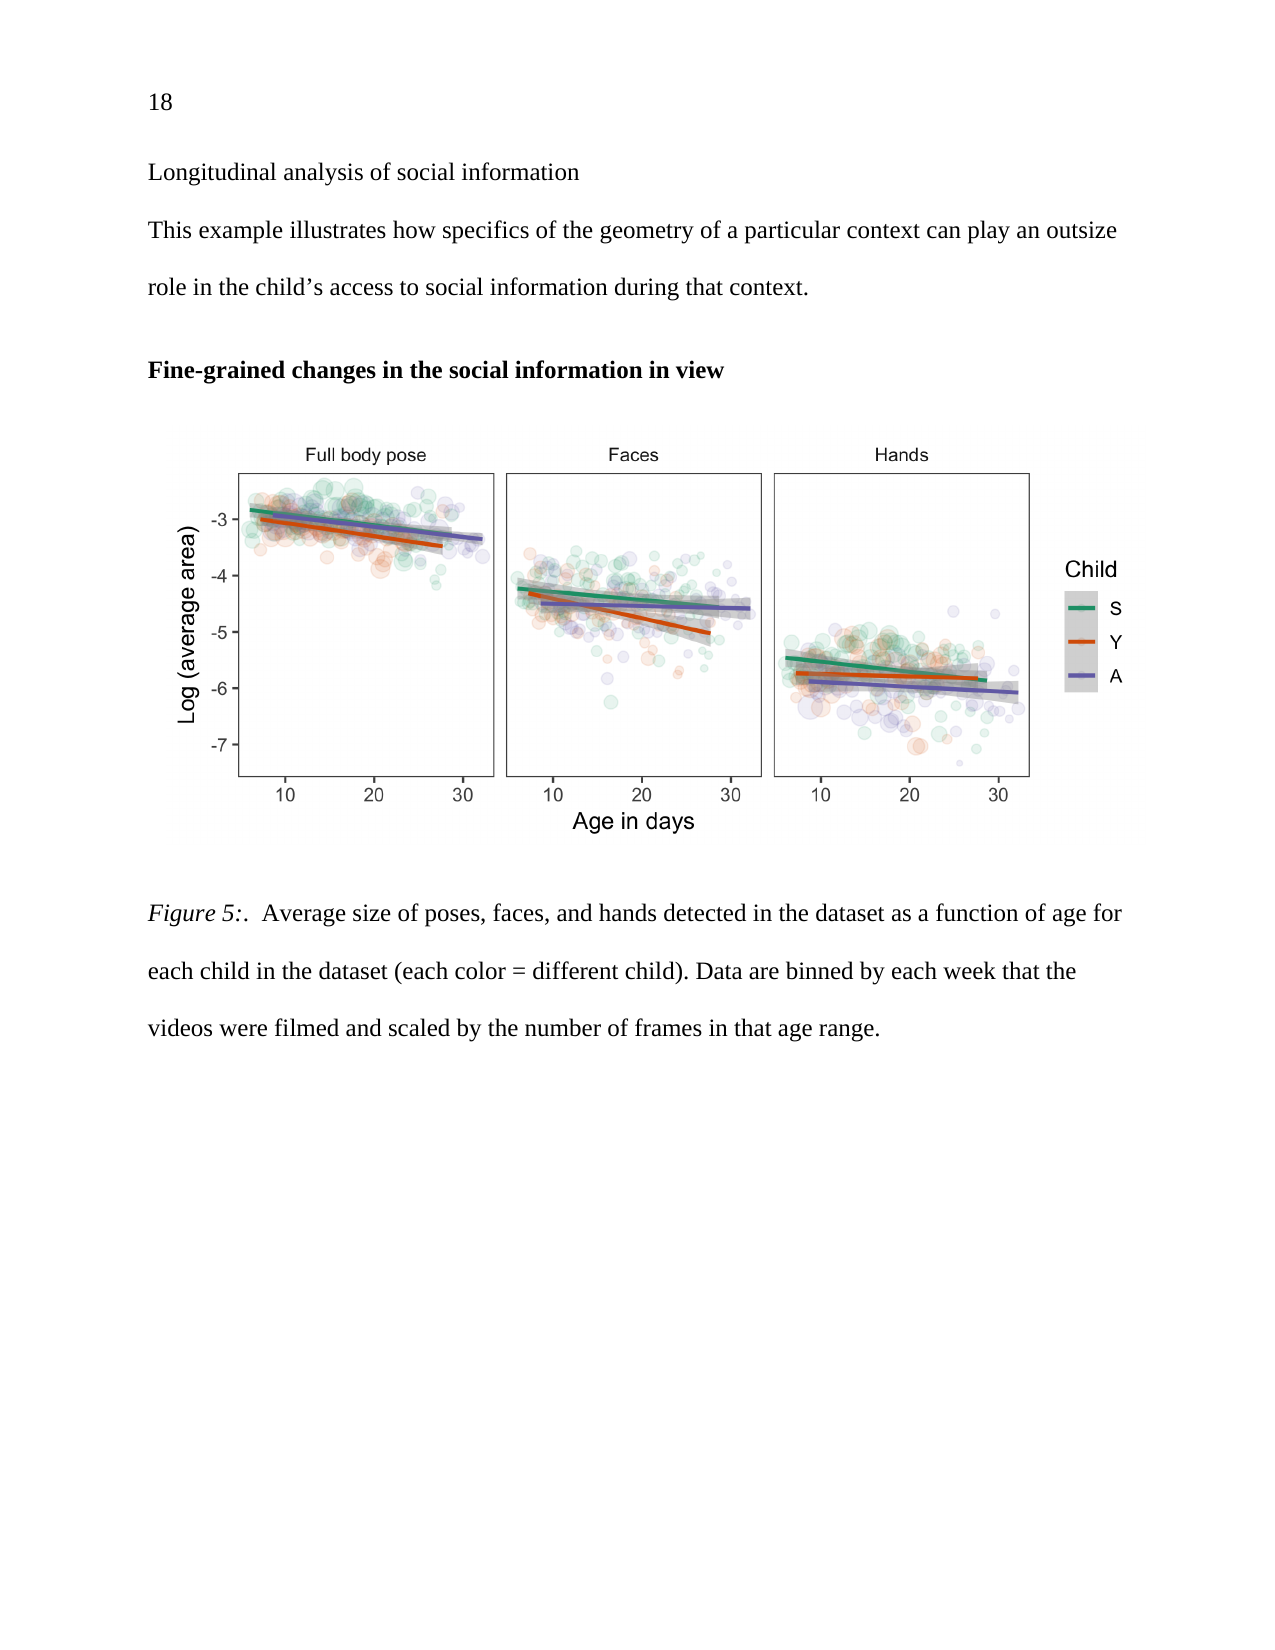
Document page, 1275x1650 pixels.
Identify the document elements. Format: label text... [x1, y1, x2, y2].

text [148, 215, 1127, 301]
subtitle Fine-grained changes in the social information in view [148, 355, 1127, 384]
text Figure 5:. Average size of poses, faces, and hands detected in the dataset as a function of age for each child in the dataset (each color = different child). Data are binned by each week that the videos were filmed and scaled by the number of frames in that age range. [148, 898, 1127, 1042]
picture [166, 425, 1146, 845]
